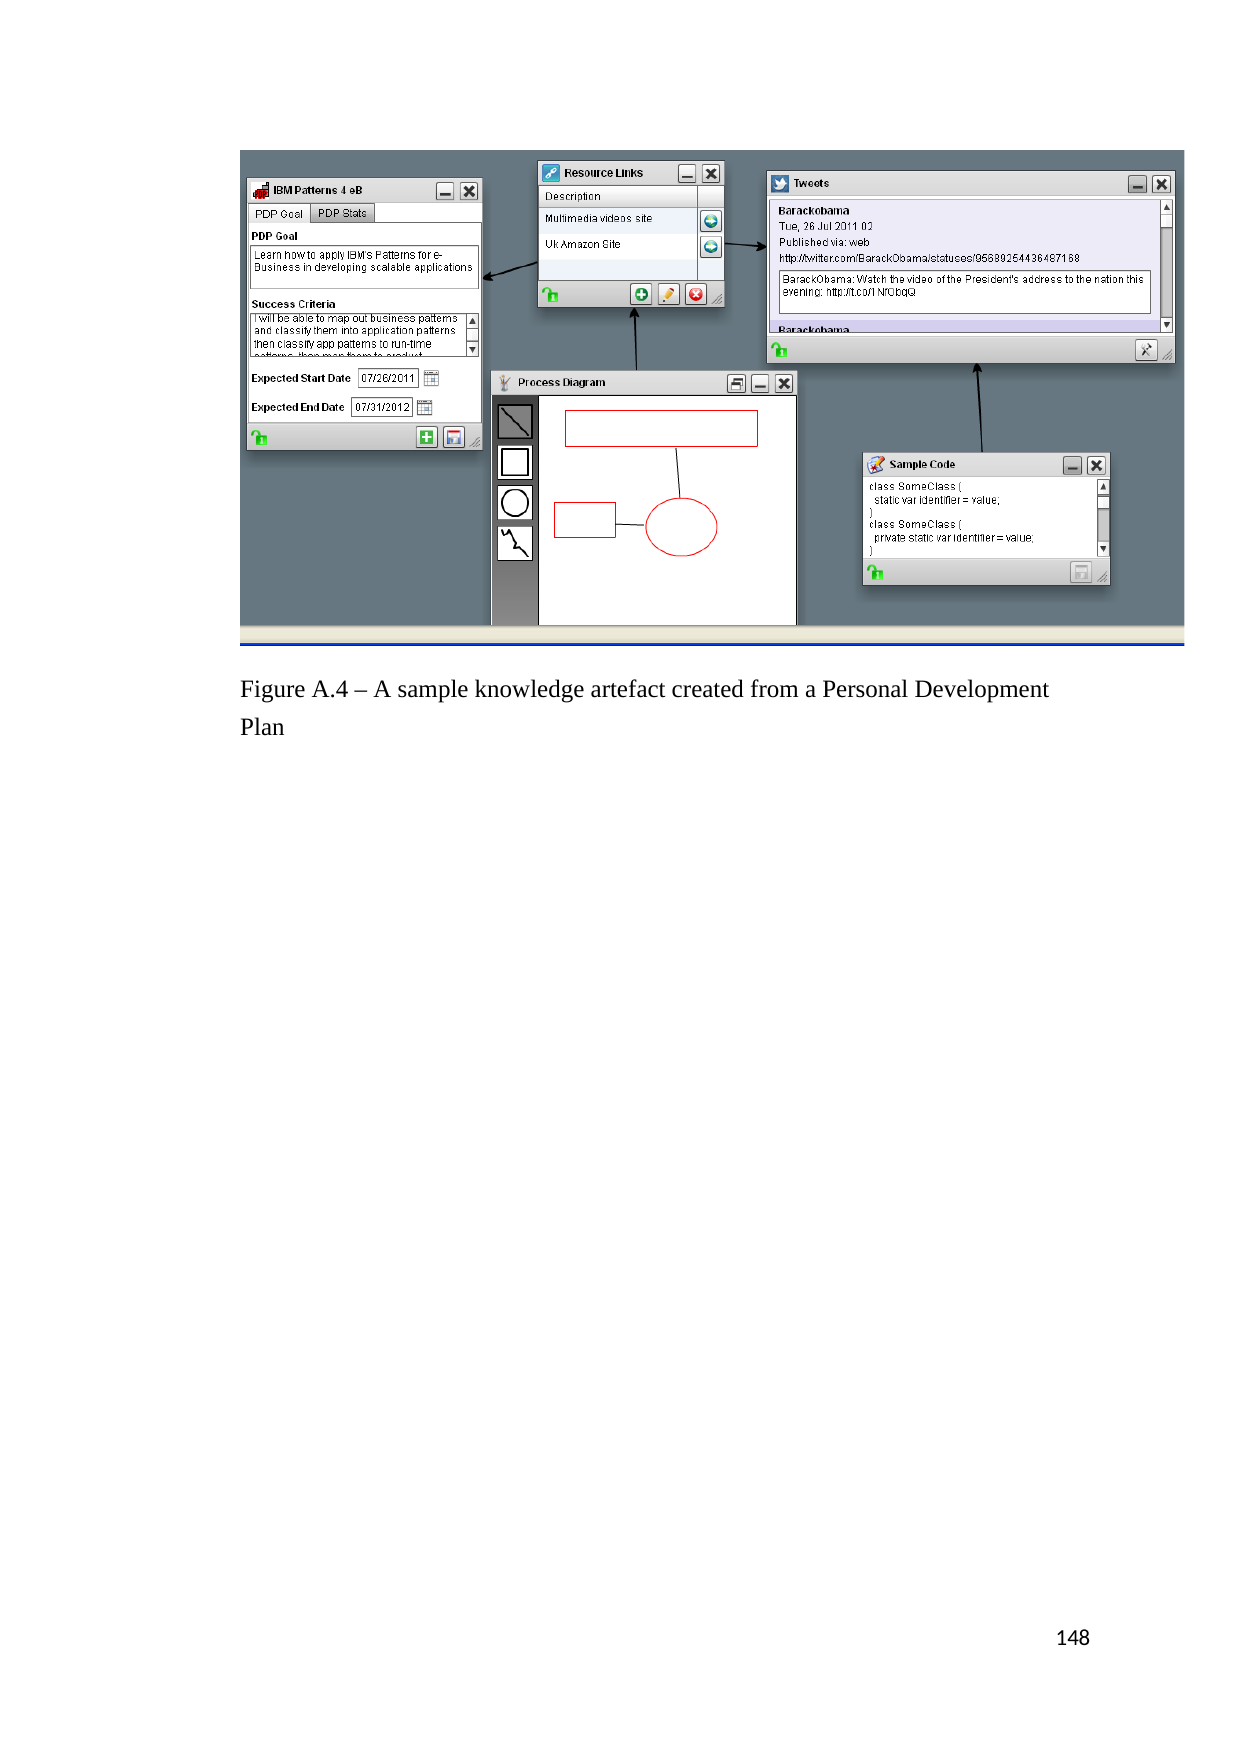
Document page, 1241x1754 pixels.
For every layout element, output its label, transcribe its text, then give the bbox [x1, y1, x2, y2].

text Figure A.4 – A sample knowledge artefact created from a Personal Development Plan [240, 674, 1090, 741]
picture [240, 150, 1185, 646]
